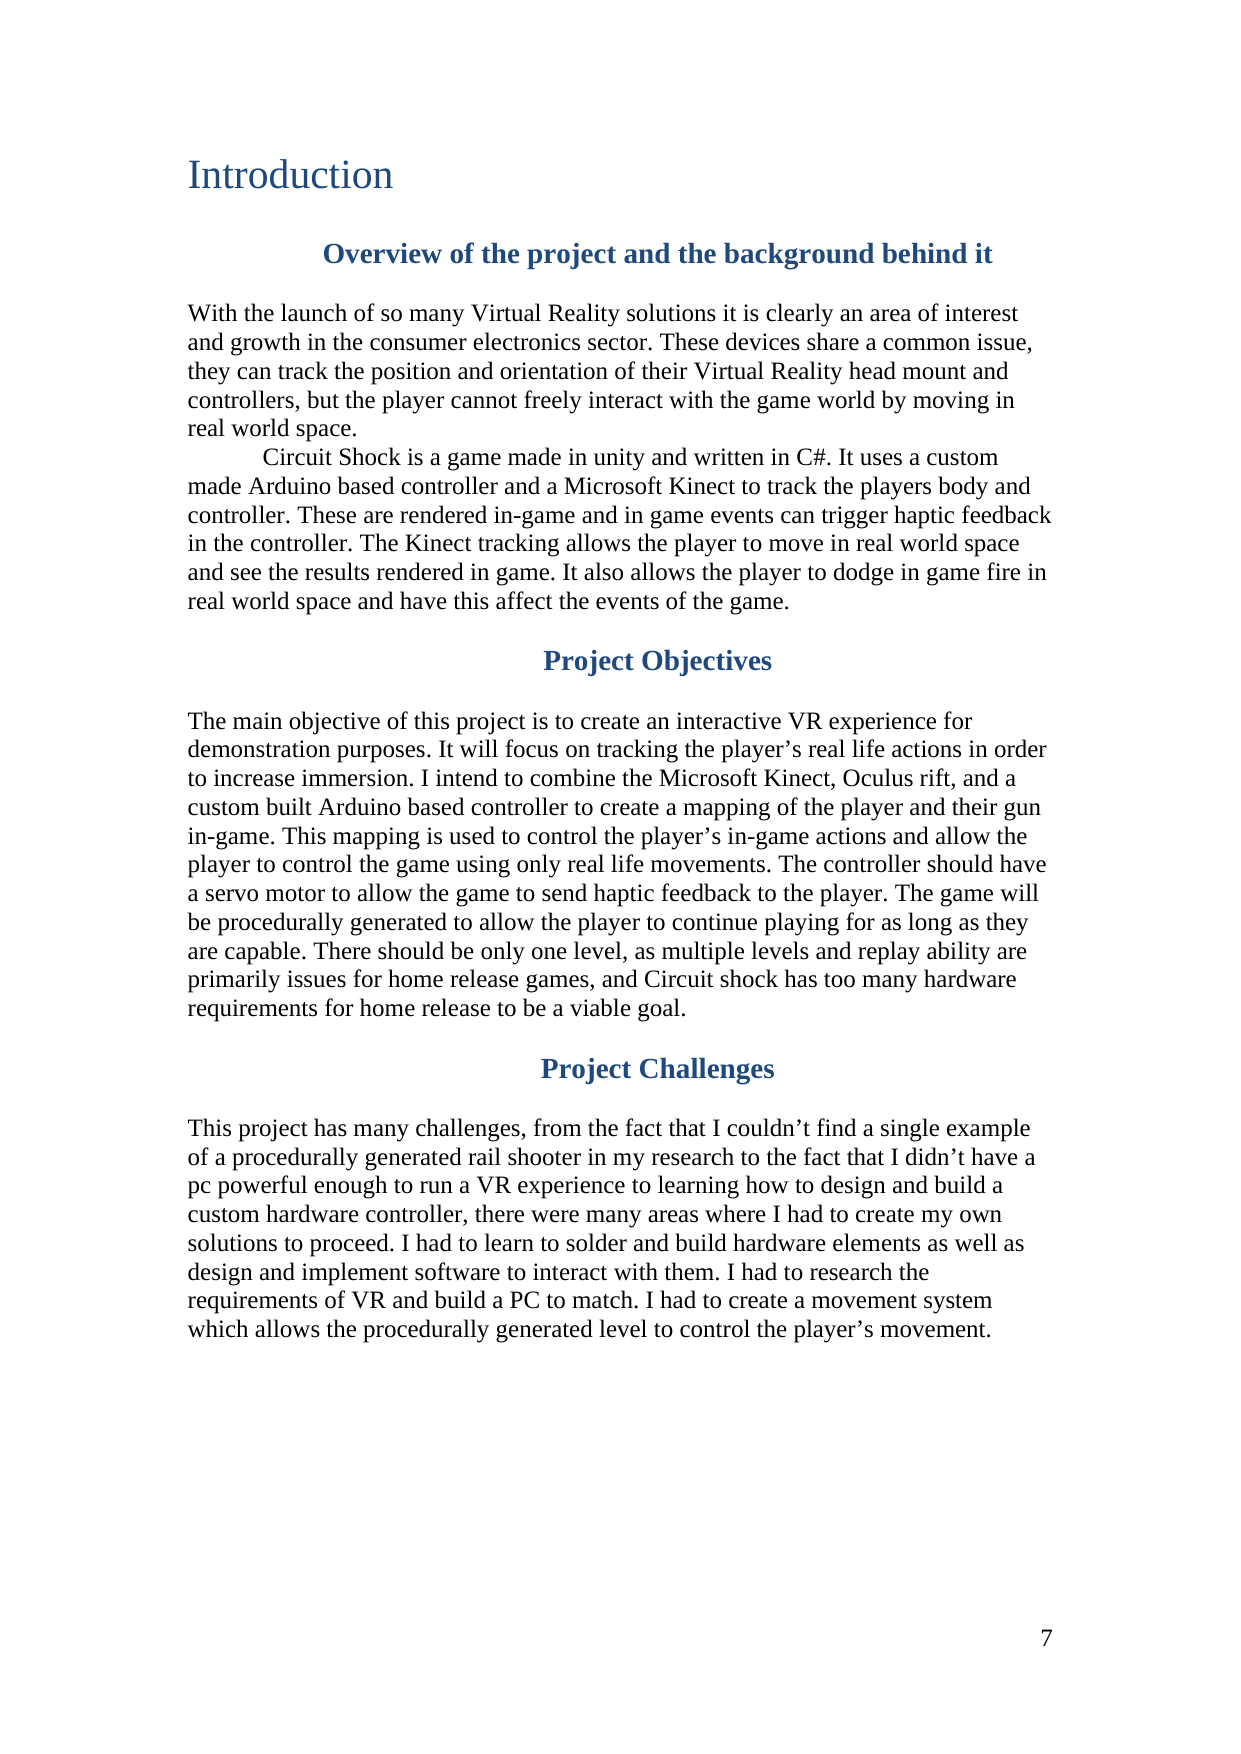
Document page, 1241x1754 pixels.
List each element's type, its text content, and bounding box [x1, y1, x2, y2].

text With the launch of so many Virtual Reality solutions it is clearly an area of interest and growth in the consumer electronics sector. These devices share a common issue, they can track the position and orientation of their Virtual Reality head mount and controllers, but the player cannot freely interact with the game world by moving in real world space. [187, 298, 1053, 442]
text This project has many challenges, from the fact that I couldn’t find a single example of a procedurally generated rail shooter in my research to the fact that I didn’t have a pc powerful enough to run a VR experience to learning how to design and build a custom hardware controller, there were many areas where I had to create my own solutions to proceed. I had to learn to solder and build hardware elements as well as design and implement software to interact with them. I had to research the requirements of VR and build a PC to match. I had to create a movement system which allows the procedurally generated level to control the player’s movement. [187, 1113, 1053, 1343]
text Circuit Shock is a game made in unity and written in C#. It uses a custom made Arduino based controller and a Microsoft Kinect to track the players body and controller. These are rendered in-game and in game events can trigger haptic feedback in the controller. The Kinect tracking allows the player to move in real world space and see the results rendered in game. It also allows the player to dodge in game fire in real world space and have this affect the events of the game. [187, 442, 1053, 615]
text Project Challenges [187, 1051, 1053, 1084]
text Overview of the project and the background behind it [187, 236, 1053, 270]
subtitle Introduction [187, 150, 1053, 198]
text Project Objectives [187, 643, 1053, 677]
text The main objective of this project is to create an interactive VR experience for demonstration purposes. It will focus on tracking the player’s real life actions in order to increase immersion. I intend to combine the Microsoft Kinect, Oculus rift, and a custom built Arduino based controller to create a mapping of the player and their gun in-game. This mapping is used to control the player’s in-game actions and allow the player to control the game using only real life movements. The controller should have a servo motor to allow the game to send haptic feedback to the player. The game will be procedurally generated to allow the player to continue playing for as long as they are capable. There should be only one level, as multiple levels and replay ability are primarily issues for home release games, and Circuit shock has too many hardware requirements for home release to be a viable goal. [187, 706, 1053, 1022]
